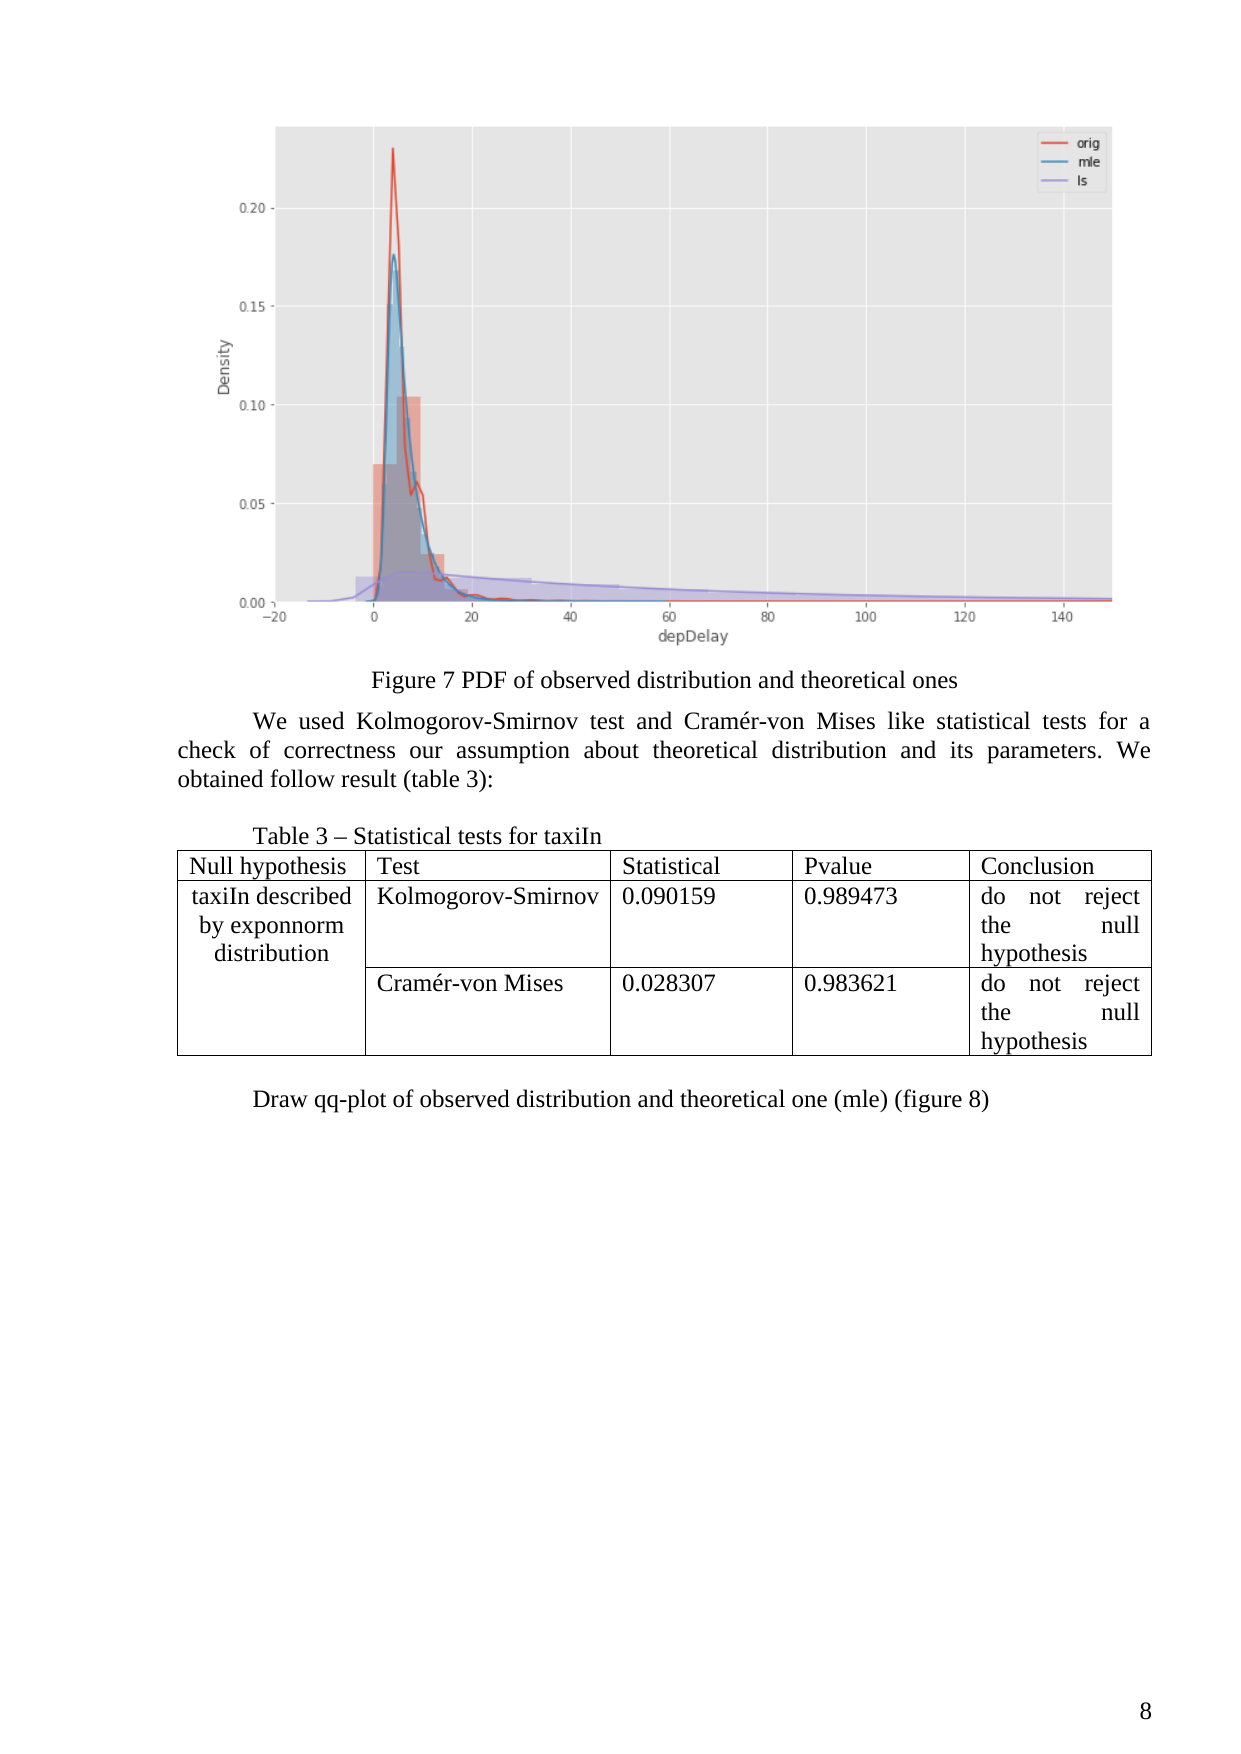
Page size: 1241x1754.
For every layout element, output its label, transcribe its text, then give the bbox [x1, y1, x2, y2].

table_cell taxiIn described by exponnorm distribution [178, 881, 365, 1054]
text Draw qq-plot of observed distribution and theoretical one (mle) (figure 8) [177, 1084, 1152, 1113]
table_header Conclusion [970, 851, 1151, 880]
table_cell 0.983621 [793, 968, 969, 1054]
table_cell do not reject the null hypothesis [970, 881, 1151, 967]
table_header Test [366, 851, 610, 880]
table_cell 0.028307 [611, 968, 792, 1054]
table_cell 0.090159 [611, 881, 792, 967]
table_cell Kolmogorov-Smirnov [366, 881, 610, 967]
table_header Pvalue [793, 851, 969, 880]
table_cell 0.989473 [793, 881, 969, 967]
text Figure 7 PDF of observed distribution and theoretical ones [177, 665, 1152, 694]
picture [208, 118, 1120, 653]
text Table 3 ‒ Statistical tests for taxiIn [177, 821, 1152, 850]
table_cell Cramér-von Mises [366, 968, 610, 1054]
table_header Statistical [611, 851, 792, 880]
text We used Kolmogorov-Smirnov test and Cramér-von Mises like statistical tests for a check of correctness our assumption about theoretical distribution and its parameters. We obtained follow result (table 3): [177, 706, 1152, 793]
table_cell do not reject the null hypothesis [970, 968, 1151, 1054]
table_header Null hypothesis [178, 851, 365, 880]
